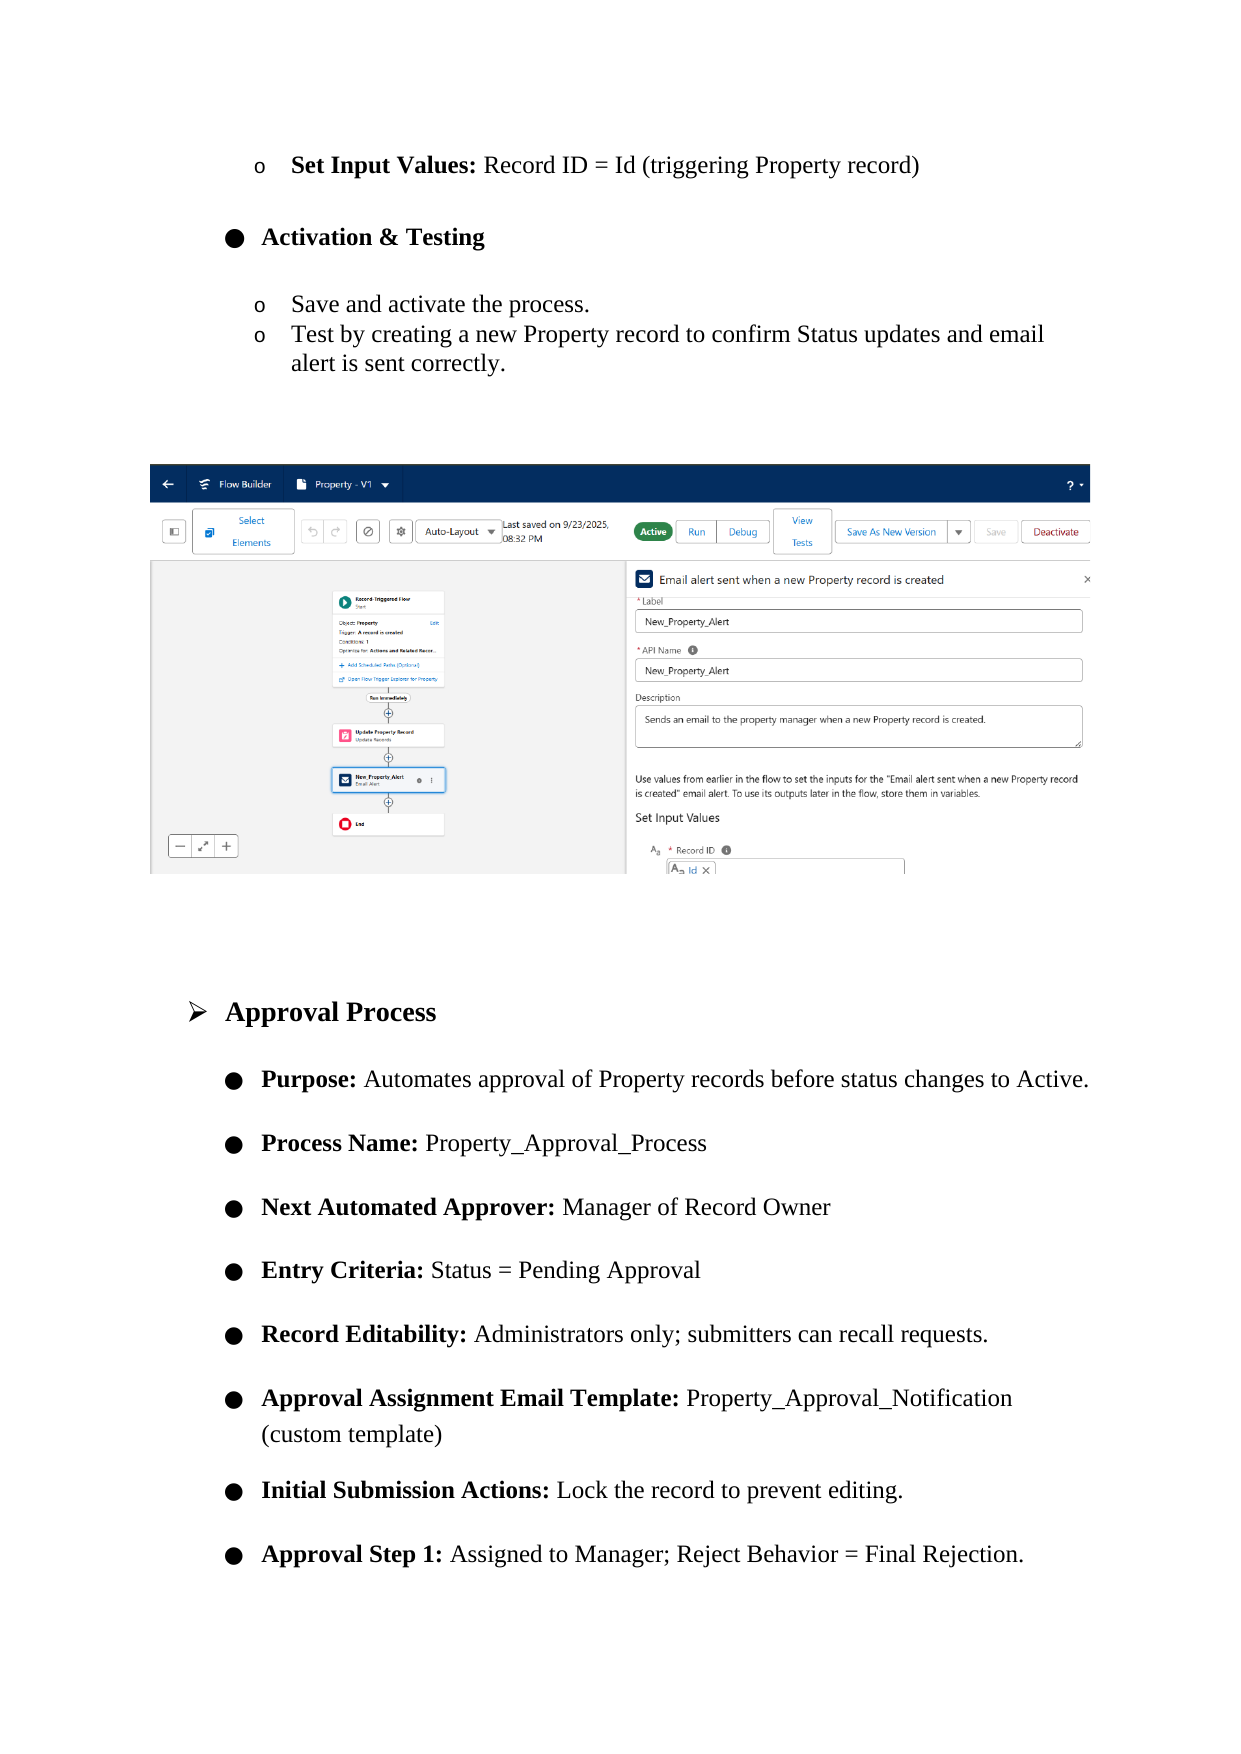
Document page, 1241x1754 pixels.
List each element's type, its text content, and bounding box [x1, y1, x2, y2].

list Save and activate the process. [253, 289, 1090, 319]
list Set Input Values: Record ID = Id (triggering Property record) [253, 150, 1090, 179]
list Entry Criteria: Status = Pending Approval [224, 1245, 1090, 1292]
list Process Name: Property_Approval_Process [224, 1117, 1090, 1164]
list Purpose: Automates approval of Property records before status changes to Active. [224, 1054, 1090, 1101]
picture [150, 464, 1091, 874]
list Test by creating a new Property record to confirm Status updates and email alert is sent correctly. [253, 319, 1090, 377]
list Approval Step 1: Assigned to Manager; Reject Behavior = Final Rejection. [224, 1528, 1090, 1575]
list Initial Submission Actions: Lock the record to prevent editing. [224, 1464, 1090, 1511]
list Approval Assignment Email Template: Property_Approval_Notification (custom template) [224, 1372, 1090, 1448]
list Next Automated Approver: Manager of Record Owner [224, 1181, 1090, 1228]
subtitle Approval Process [187, 979, 1090, 1037]
list Record Editability: Administrators only; submitters can recall requests. [224, 1308, 1090, 1355]
list Activation & Testing [224, 209, 1090, 260]
